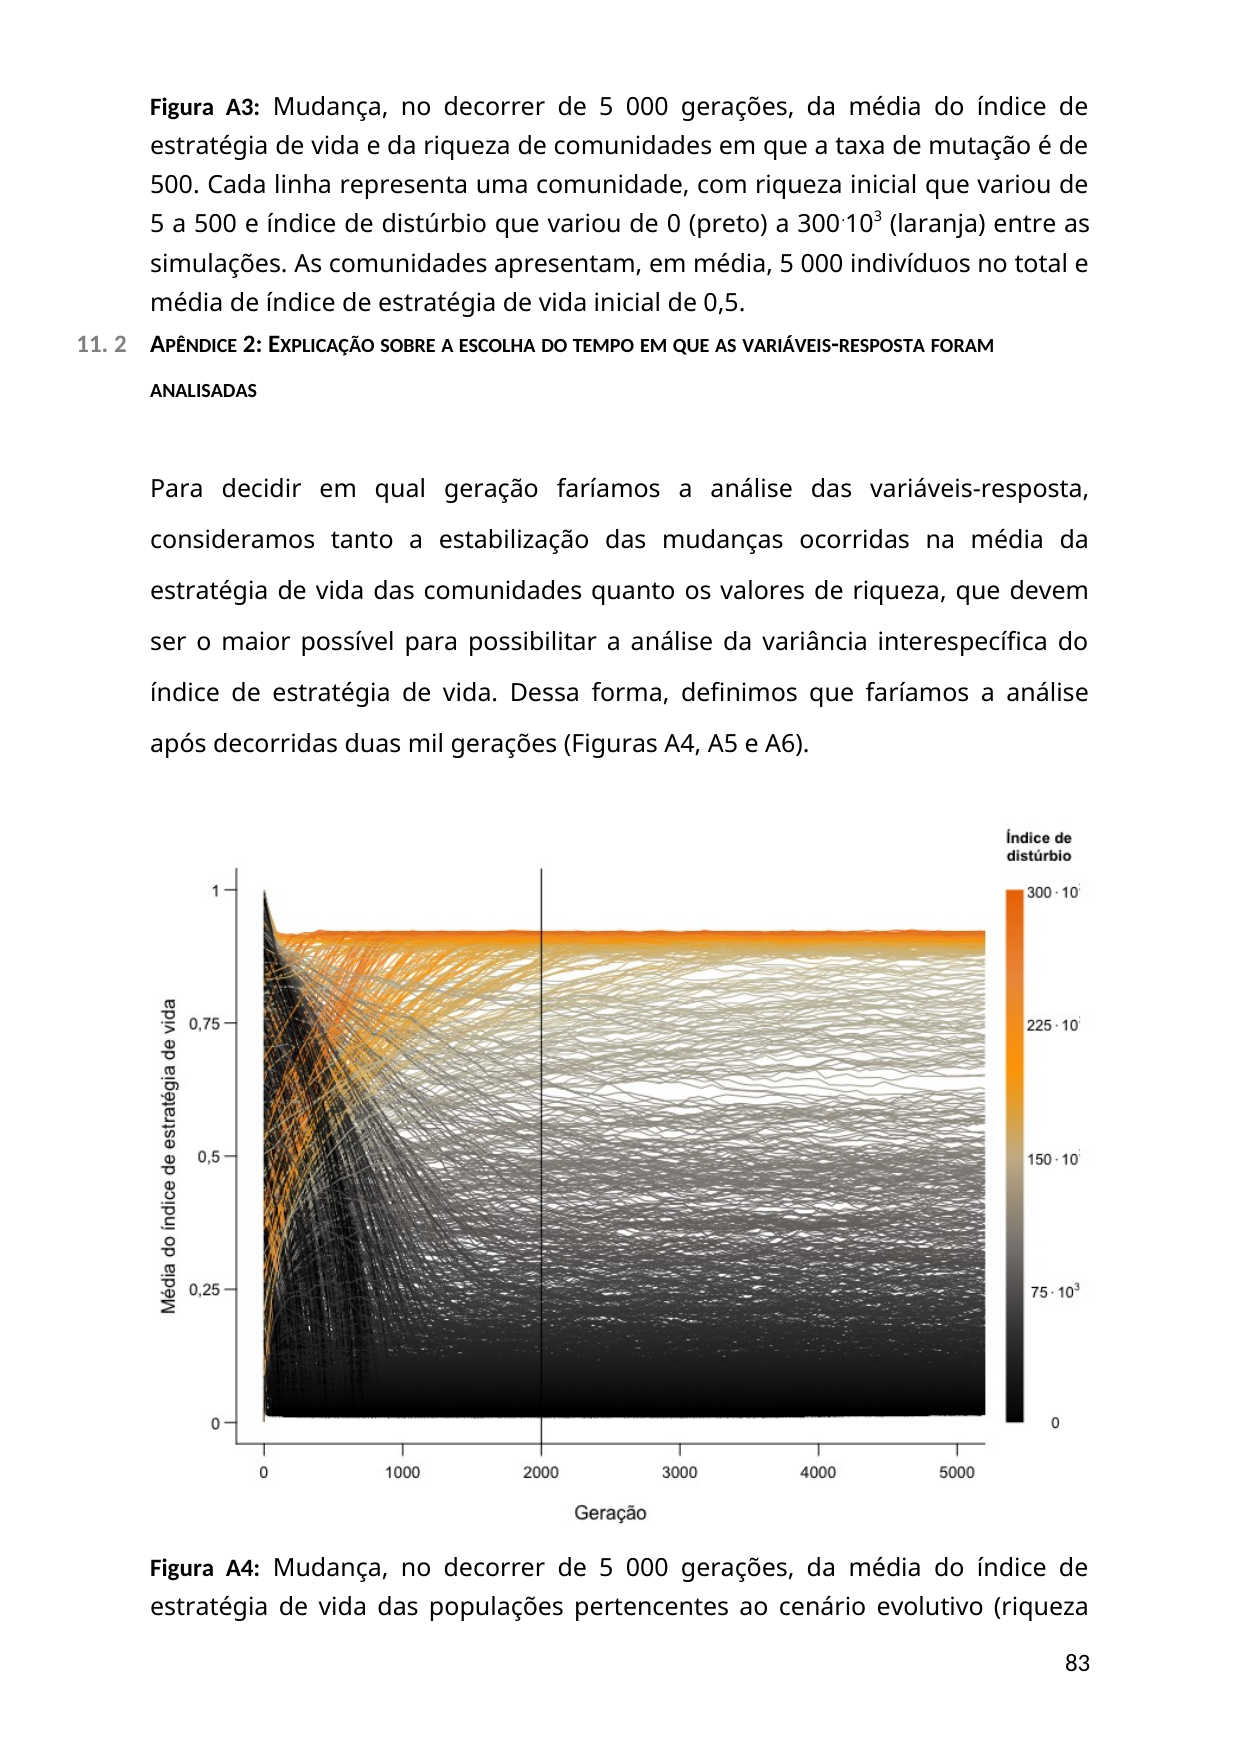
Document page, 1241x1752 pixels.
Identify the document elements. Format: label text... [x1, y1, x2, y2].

text Figura A3: Mudança, no decorrer de 5 000 gerações, da média do índice de estratégia de vida e da riqueza de comunidades em que a taxa de mutação é de 500. Cada linha representa uma comunidade, com riqueza inicial que variou de 5 a 500 e índice de distúrbio que variou de 0 (preto) a 300.103 (laranja) entre as simulações. As comunidades apresentam, em média, 5 000 indivíduos no total e média de índice de estratégia de vida inicial de 0,5. [150, 89, 1090, 318]
picture [150, 823, 1098, 1535]
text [150, 1549, 1090, 1623]
text Para decidir em qual geração faríamos a análise das variáveis-resposta, consideramos tanto a estabilização das mudanças ocorridas na média da estratégia de vida das comunidades quanto os valores de riqueza, que devem ser o maior possível para possibilitar a análise da variância interespecífica do índice de estratégia de vida. Dessa forma, definimos que faríamos a análise após decorridas duas mil gerações (Figuras A4, A5 e A6). [150, 470, 1090, 759]
subtitle 11. 2 Apêndice 2: Explicação sobre a escolha do tempo em que as variáveis-resposta foram analisadas [76, 328, 1090, 404]
